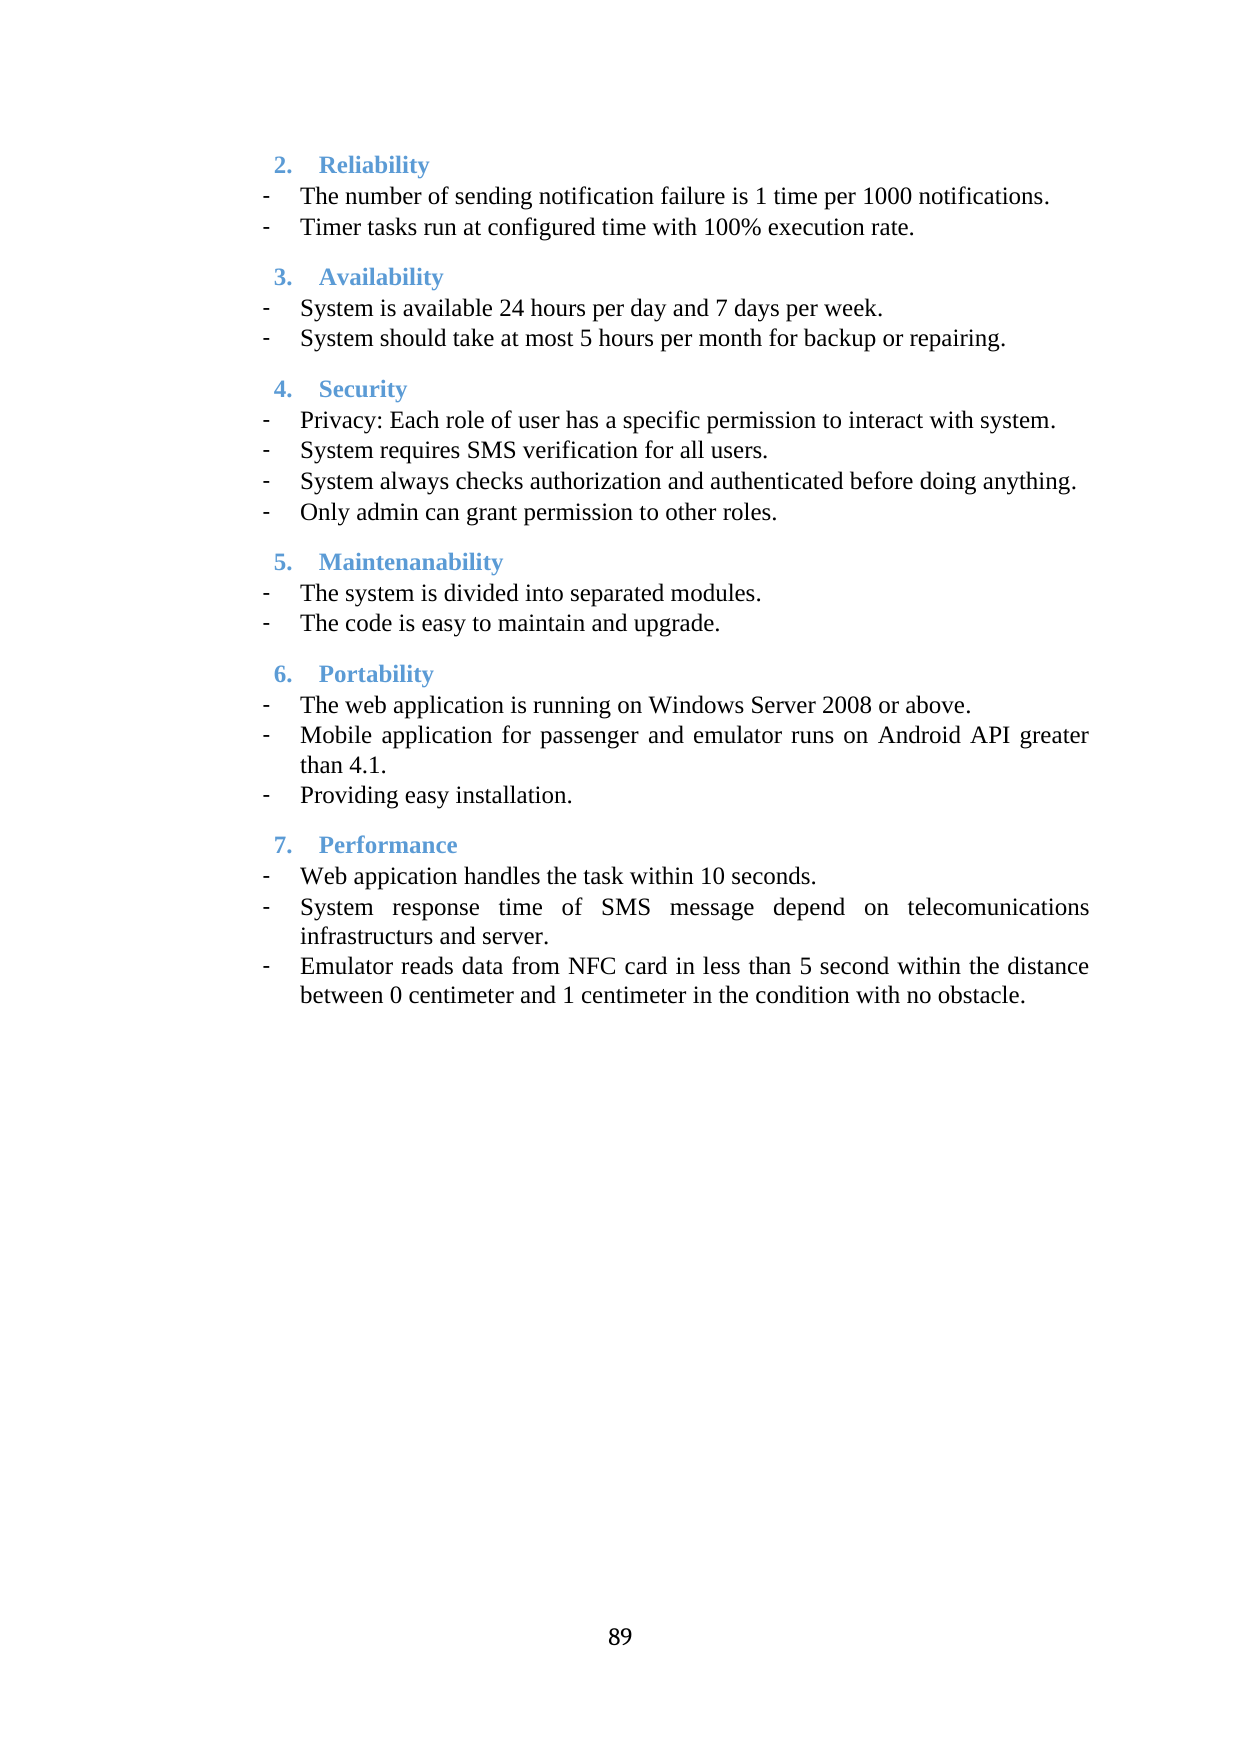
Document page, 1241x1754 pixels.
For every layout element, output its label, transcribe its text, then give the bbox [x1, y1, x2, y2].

text System requires SMS verification for all users. [262, 434, 1090, 465]
subtitle Portability [274, 659, 1090, 688]
text Web appication handles the task within 10 seconds. [262, 860, 1090, 891]
text The system is divided into separated modules. [262, 577, 1090, 608]
text System response time of SMS message depend on telecomunications infrastructurs and server. [262, 891, 1090, 950]
subtitle Maintenanability [274, 547, 1090, 576]
subtitle Availability [274, 262, 1090, 291]
text Mobile application for passenger and emulator runs on Android API greater than 4.1. [262, 719, 1090, 779]
text System is available 24 hours per day and 7 days per week. [262, 292, 1090, 323]
text Timer tasks run at configured time with 100% execution rate. [262, 211, 1090, 241]
text The code is easy to maintain and upgrade. [262, 608, 1090, 638]
subtitle Performance [274, 830, 1090, 859]
text The number of sending notification failure is 1 time per 1000 notifications. [262, 180, 1090, 211]
text Only admin can grant permission to other roles. [262, 496, 1090, 526]
text Emulator reads data from NFC card in less than 5 second within the distance between 0 centimeter and 1 centimeter in the condition with no obstacle. [262, 950, 1090, 1009]
subtitle Security [274, 374, 1090, 403]
text The web application is running on Windows Server 2008 or above. [262, 689, 1090, 719]
subtitle Reliability [274, 150, 1090, 179]
text System should take at most 5 hours per month for backup or repairing. [262, 323, 1090, 353]
text System always checks authorization and authenticated before doing anything. [262, 465, 1090, 496]
text Privacy: Each role of user has a specific permission to interact with system. [262, 404, 1090, 434]
text Providing easy installation. [262, 779, 1090, 809]
